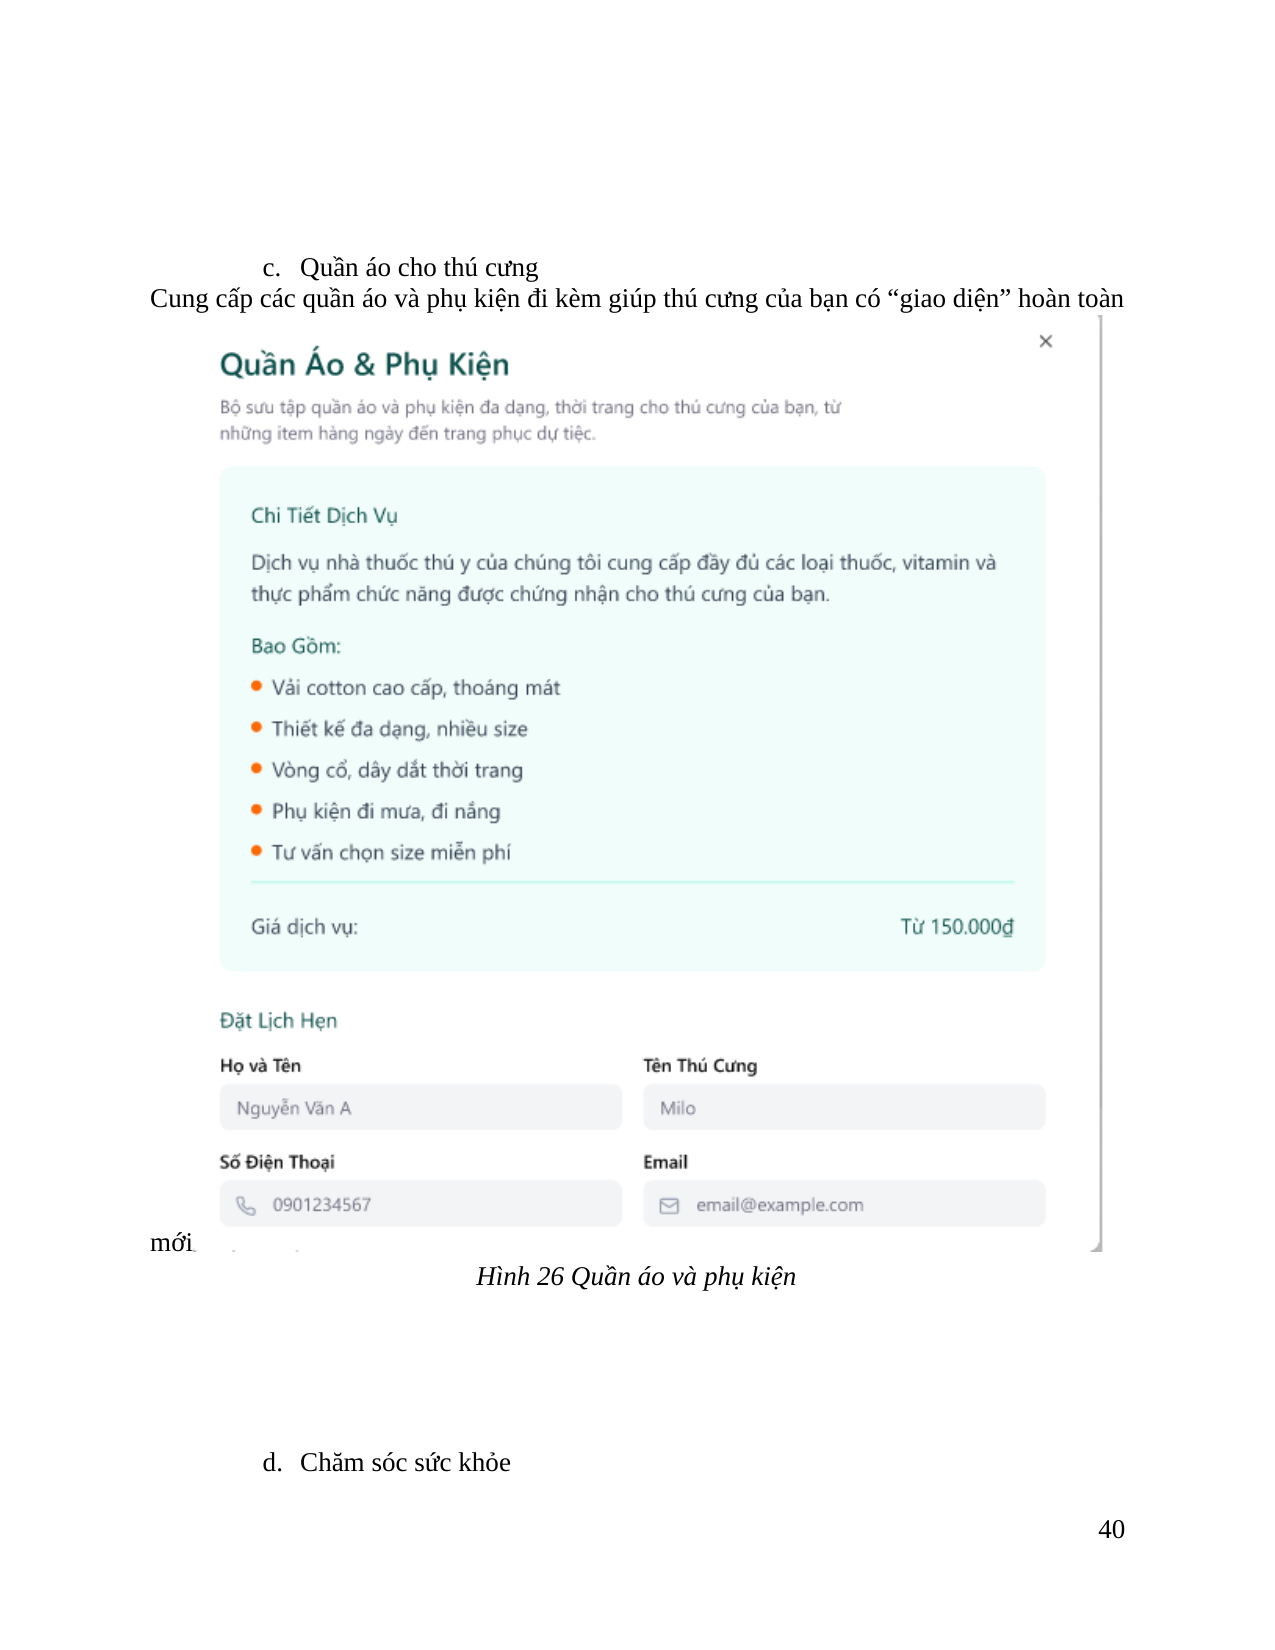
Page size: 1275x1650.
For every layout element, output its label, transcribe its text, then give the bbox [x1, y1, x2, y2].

text Chăm sóc sức khỏe [262, 1446, 1125, 1477]
text Quần áo cho thú cưng [262, 251, 1125, 282]
text Hình 26 Quần áo và phụ kiện [150, 1259, 1125, 1291]
picture [192, 315, 1103, 1252]
